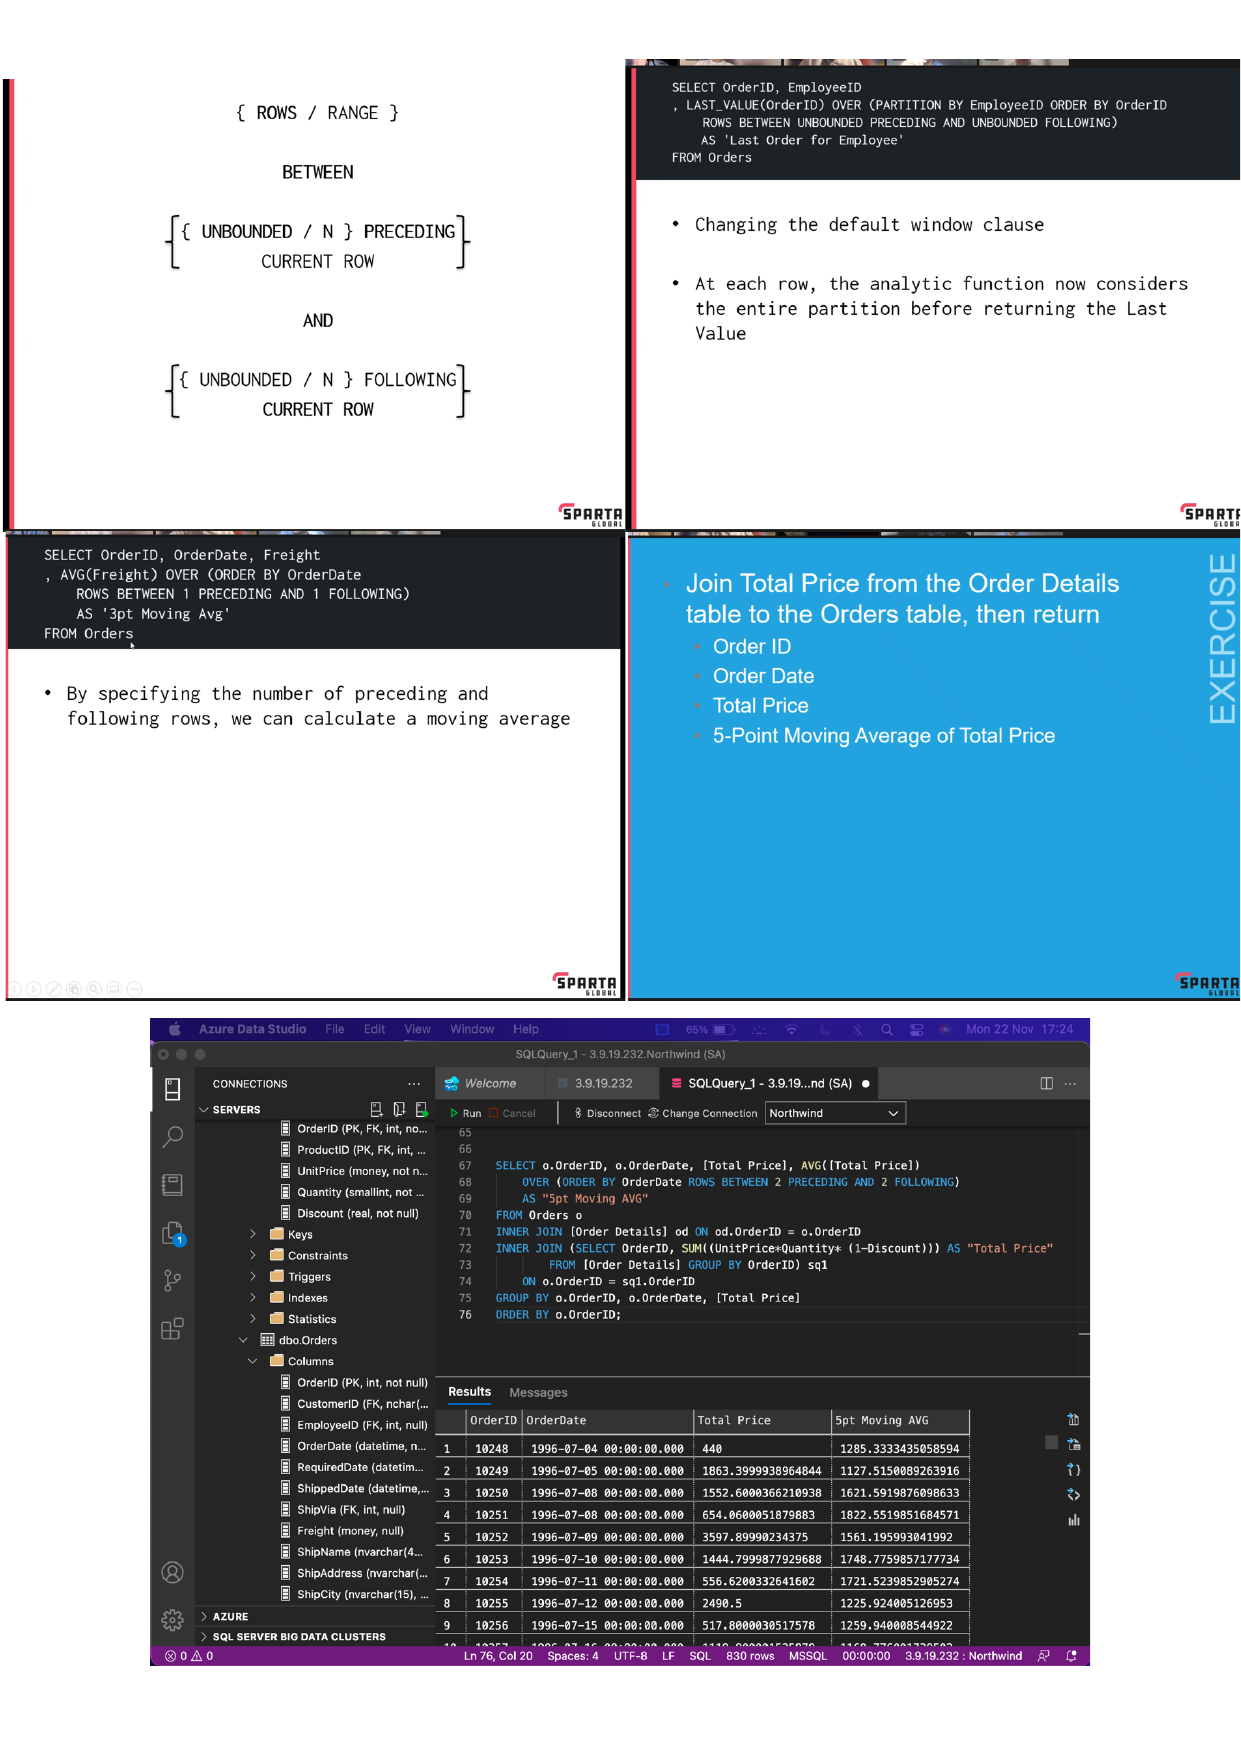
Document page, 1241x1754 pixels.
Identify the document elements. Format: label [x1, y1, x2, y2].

picture [150, 1018, 1091, 1666]
picture [2, 59, 1241, 1001]
